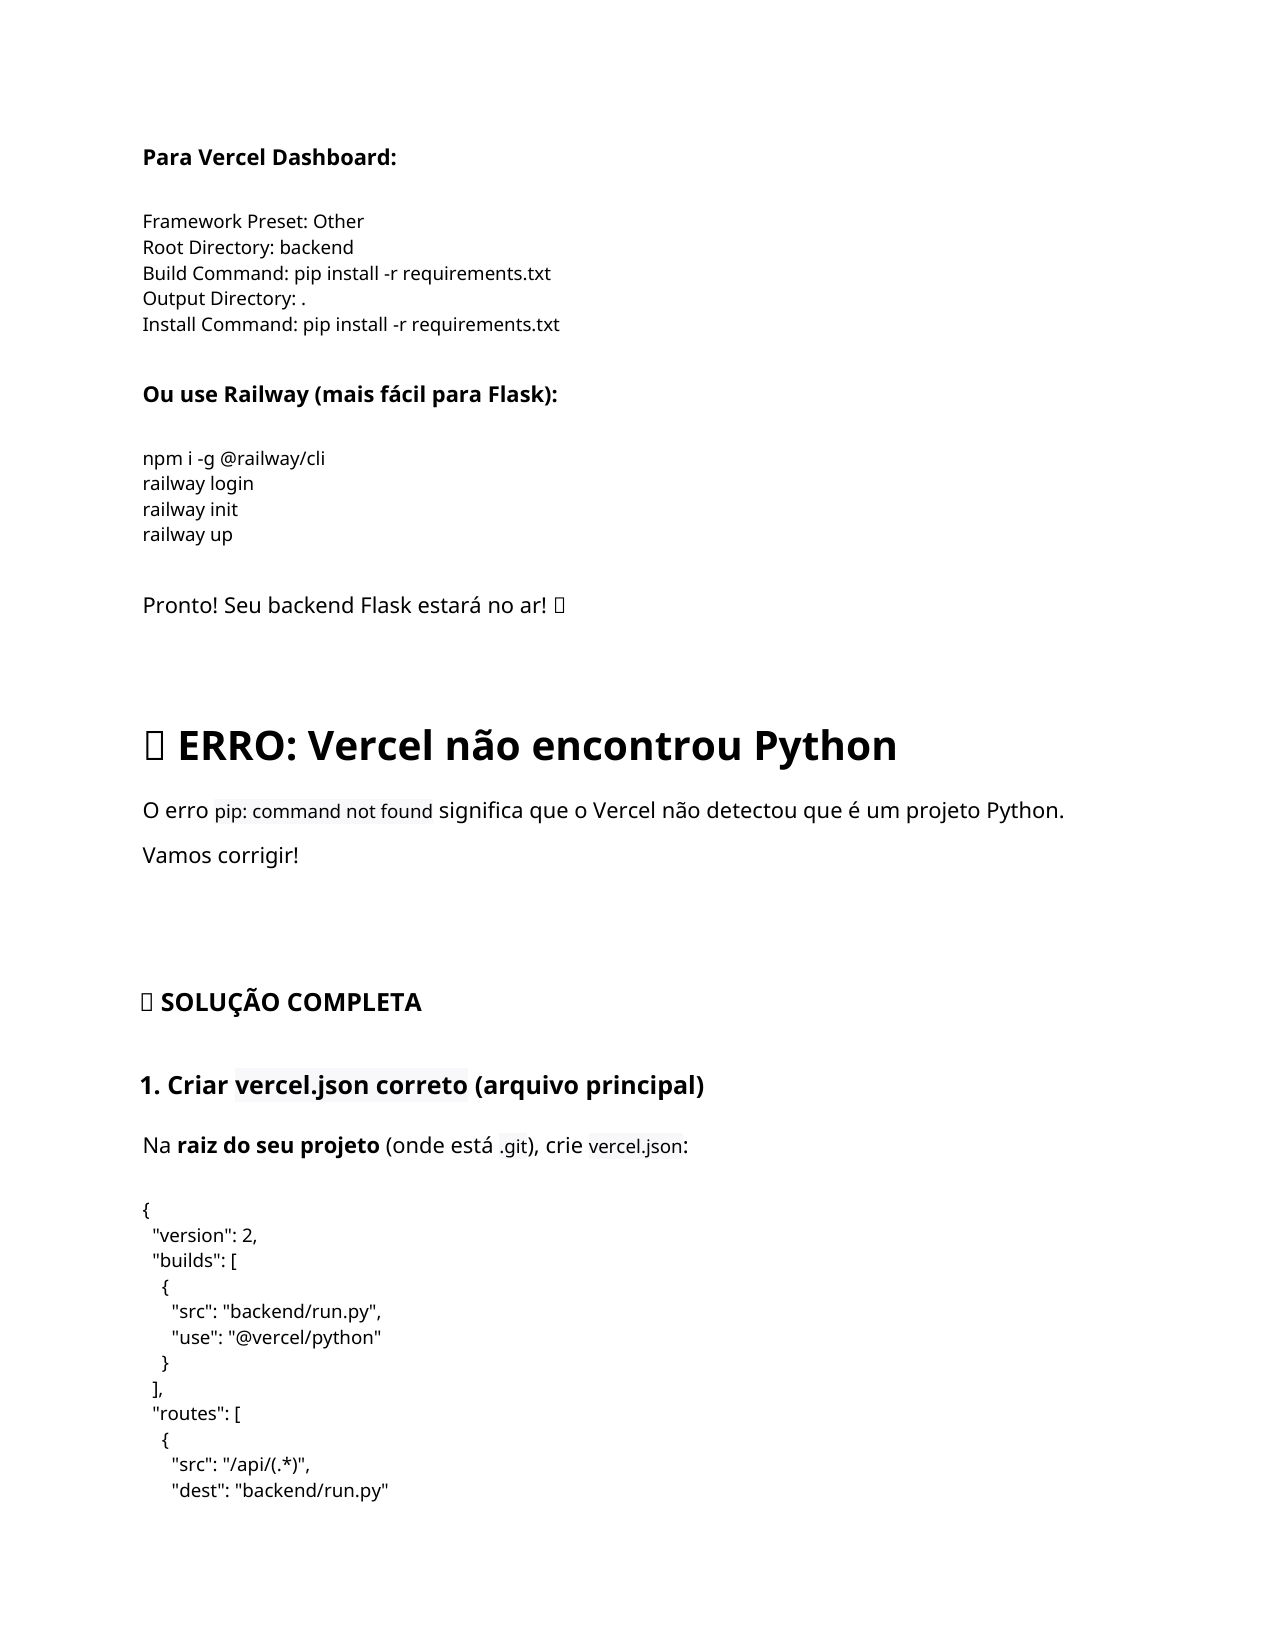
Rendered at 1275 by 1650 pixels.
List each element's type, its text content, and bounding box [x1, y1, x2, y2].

text Na raiz do seu projeto (onde está .git), crie vercel.json: [142, 1130, 1133, 1160]
text 🔴 ERRO: Vercel não encontrou Python [142, 717, 1133, 772]
text 1. Criar vercel.json correto (arquivo principal) [468, 1068, 1133, 1102]
text Para Vercel Dashboard: [142, 142, 1133, 172]
text O erro pip: command not found significa que o Vercel não detectou que é um projeto Python. Vamos corrigir! [142, 795, 1133, 870]
text ✅ SOLUÇÃO COMPLETA [139, 984, 1133, 1018]
text Ou use Railway (mais fácil para Flask): [142, 379, 1133, 408]
text Pronto! Seu backend Flask estará no ar! 🚀 [142, 589, 1133, 619]
text 1. Criar vercel.json correto (arquivo principal) [139, 1068, 235, 1102]
